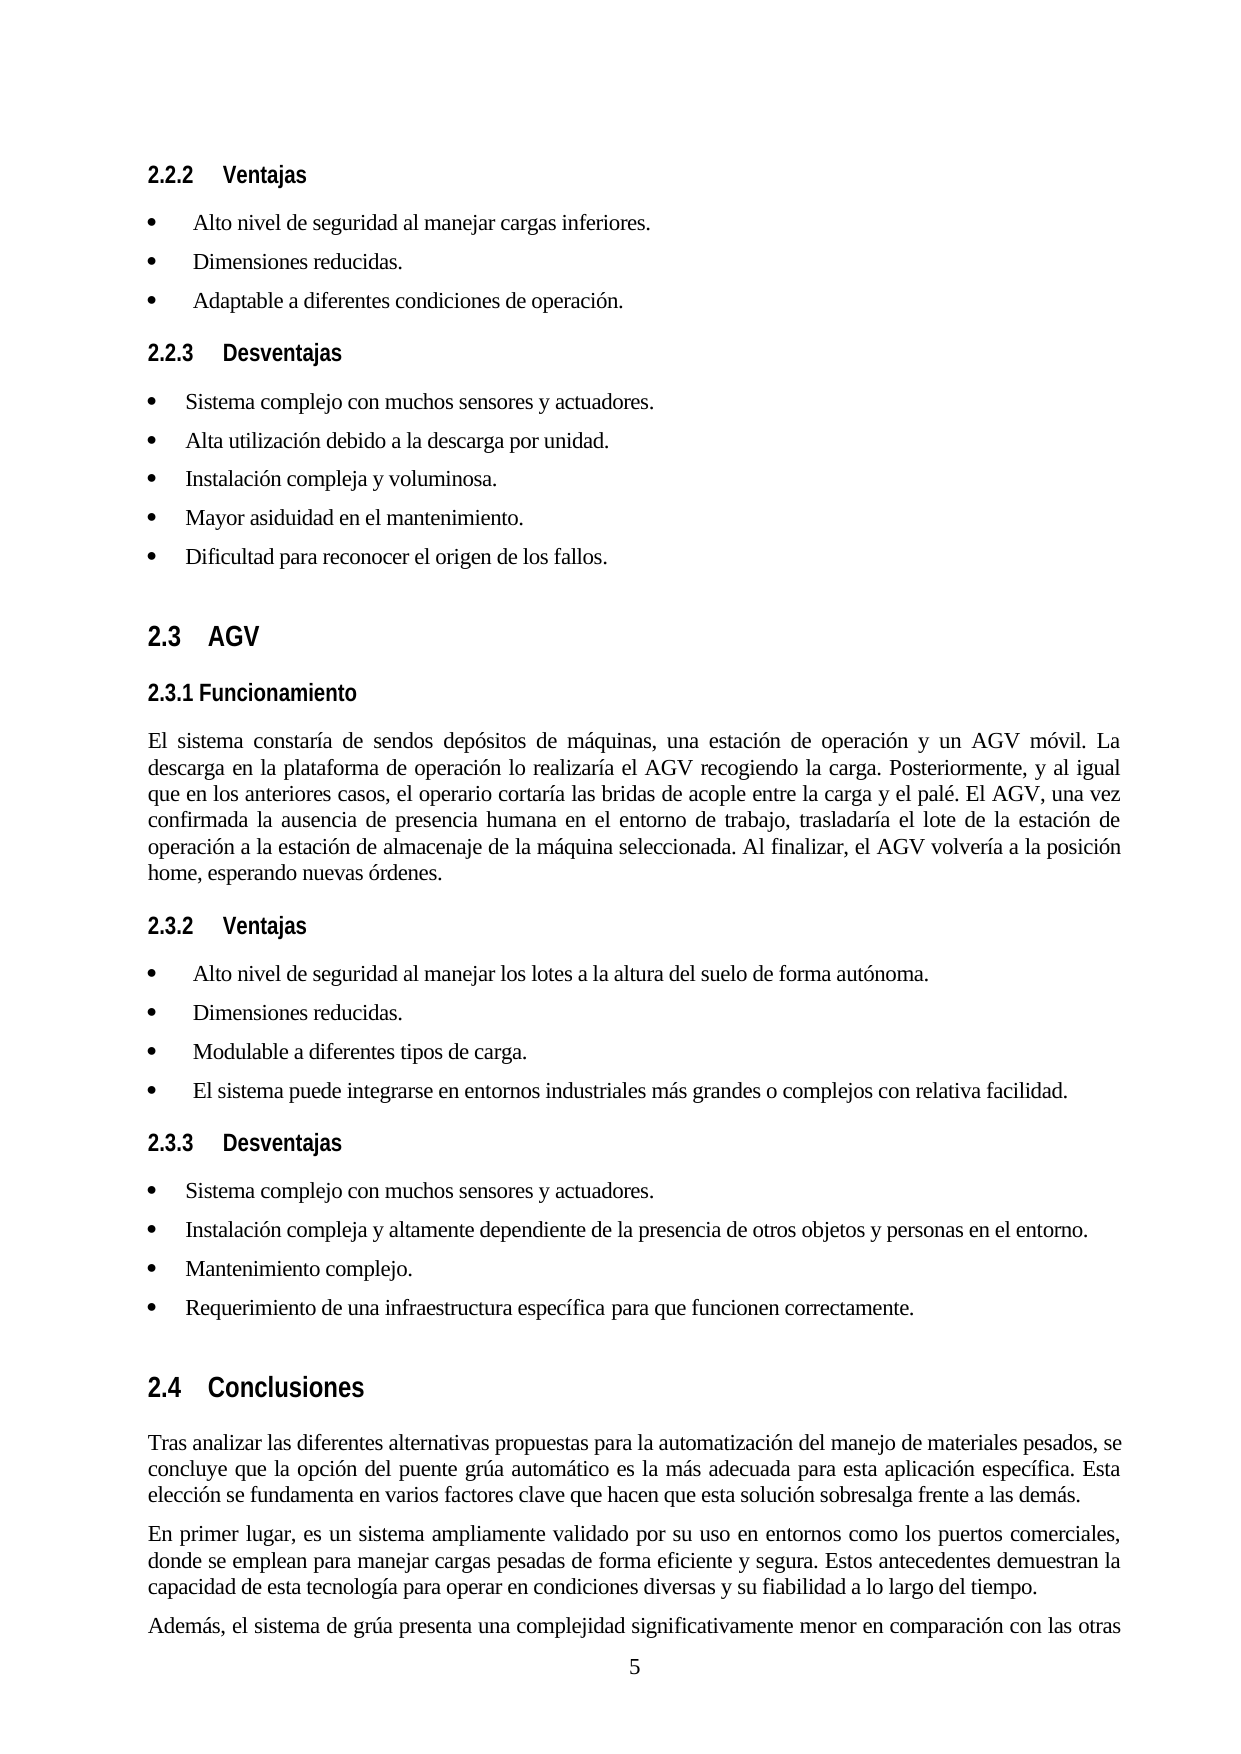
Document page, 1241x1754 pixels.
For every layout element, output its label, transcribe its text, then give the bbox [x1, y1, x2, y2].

list Instalación compleja y voluminosa. [148, 466, 1122, 492]
subtitle 2.2.3 Desventajas [148, 338, 1122, 367]
list Sistema complejo con muchos sensores y actuadores. [148, 388, 1122, 414]
list El sistema puede integrarse en entornos industriales más grandes o complejos con relativa facilidad. [148, 1077, 1122, 1103]
subtitle 2.3.1 Funcionamiento [148, 678, 1122, 707]
list Instalación compleja y altamente dependiente de la presencia de otros objetos y personas en el entorno. [148, 1216, 1122, 1243]
list Alto nivel de seguridad al manejar cargas inferiores. [148, 209, 1122, 236]
list Sistema complejo con muchos sensores y actuadores. [148, 1177, 1122, 1204]
text Tras analizar las diferentes alternativas propuestas para la automatización del manejo de materiales pesados, se concluye que la opción del puente grúa automático es la más adecuada para esta aplicación específica. Esta elección se fundamenta en varios factores clave que hacen que esta solución sobresalga frente a las demás. [148, 1429, 1122, 1508]
subtitle Conclusiones [148, 1370, 1122, 1404]
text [148, 1612, 1122, 1638]
list Adaptable a diferentes condiciones de operación. [148, 287, 1122, 313]
text En primer lugar, es un sistema ampliamente validado por su uso en entornos como los puertos comerciales, donde se emplean para manejar cargas pesadas de forma eficiente y segura. Estos antecedentes demuestran la capacidad de esta tecnología para operar en condiciones diversas y su fiabilidad a lo largo del tiempo. [148, 1520, 1122, 1599]
subtitle AGV [148, 619, 1122, 653]
list Alto nivel de seguridad al manejar los lotes a la altura del suelo de forma autónoma. [148, 960, 1122, 986]
list Dificultad para reconocer el origen de los fallos. [148, 543, 1122, 569]
subtitle 2.3.2 Ventajas [148, 911, 1122, 939]
list Dimensiones reducidas. [148, 999, 1122, 1025]
text El sistema constaría de sendos depósitos de máquinas, una estación de operación y un AGV móvil. La descarga en la plataforma de operación lo realizaría el AGV recogiendo la carga. Posteriormente, y al igual que en los anteriores casos, el operario cortaría las bridas de acople entre la carga y el palé. El AGV, una vez confirmada la ausencia de presencia humana en el entorno de trabajo, trasladaría el lote de la estación de operación a la estación de almacenaje de la máquina seleccionada. Al finalizar, el AGV volvería a la posición home, esperando nuevas órdenes. [148, 727, 1122, 886]
list Dimensiones reducidas. [148, 248, 1122, 274]
list Requerimiento de una infraestructura específica para que funcionen correctamente. [148, 1294, 1122, 1320]
list Mayor asiduidad en el mantenimiento. [148, 504, 1122, 531]
subtitle 2.3.3 Desventajas [148, 1128, 1122, 1157]
subtitle 2.2.2 Ventajas [148, 160, 1122, 188]
list Mantenimiento complejo. [148, 1255, 1122, 1282]
list Modulable a diferentes tipos de carga. [148, 1038, 1122, 1064]
list Alta utilización debido a la descarga por unidad. [148, 427, 1122, 453]
